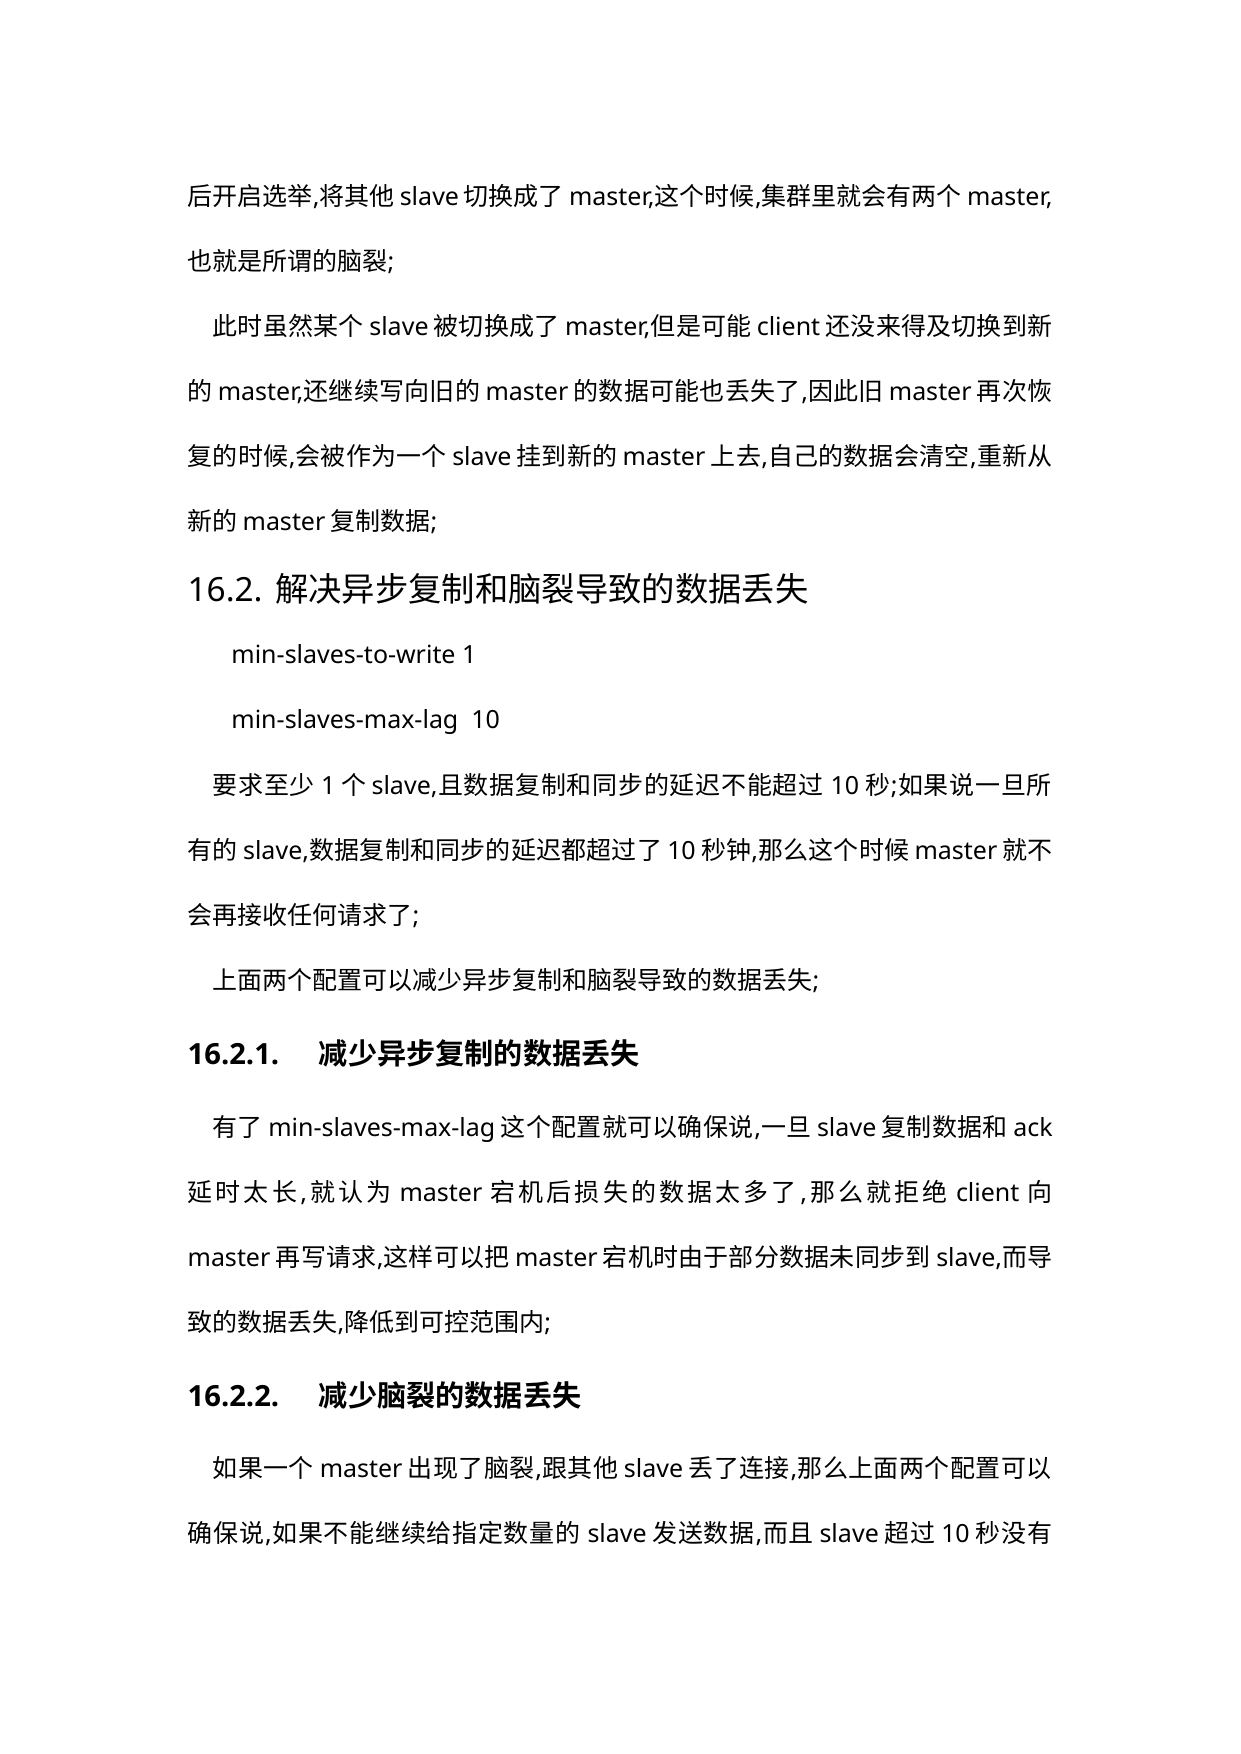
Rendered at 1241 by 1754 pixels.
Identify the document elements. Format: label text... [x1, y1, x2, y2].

subtitle 减少异步复制的数据丢失 [187, 1019, 1053, 1084]
text 要求至少1个slave,且数据复制和同步的延迟不能超过10秒;如果说一旦所有的slave,数据复制和同步的延迟都超过了10秒钟,那么这个时候master就不会再接收任何请求了; [187, 751, 1053, 946]
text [187, 162, 1053, 292]
text min-slaves-max-lag 10 [187, 686, 1053, 751]
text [187, 1434, 1053, 1564]
text min-slaves-to-write 1 [187, 621, 1053, 686]
subtitle 解决异步复制和脑裂导致的数据丢失 [187, 554, 1053, 619]
text 此时虽然某个slave被切换成了master,但是可能client还没来得及切换到新的master,还继续写向旧的master的数据可能也丢失了,因此旧master再次恢复的时候,会被作为一个slave挂到新的master上去,自己的数据会清空,重新从新的master复制数据; [187, 292, 1053, 552]
text 有了min-slaves-max-lag这个配置就可以确保说,一旦slave复制数据和ack延时太长,就认为master宕机后损失的数据太多了,那么就拒绝client向master再写请求,这样可以把master宕机时由于部分数据未同步到slave,而导致的数据丢失,降低到可控范围内; [187, 1093, 1053, 1353]
text 上面两个配置可以减少异步复制和脑裂导致的数据丢失; [187, 946, 1053, 1011]
subtitle 减少脑裂的数据丢失 [187, 1361, 1053, 1426]
